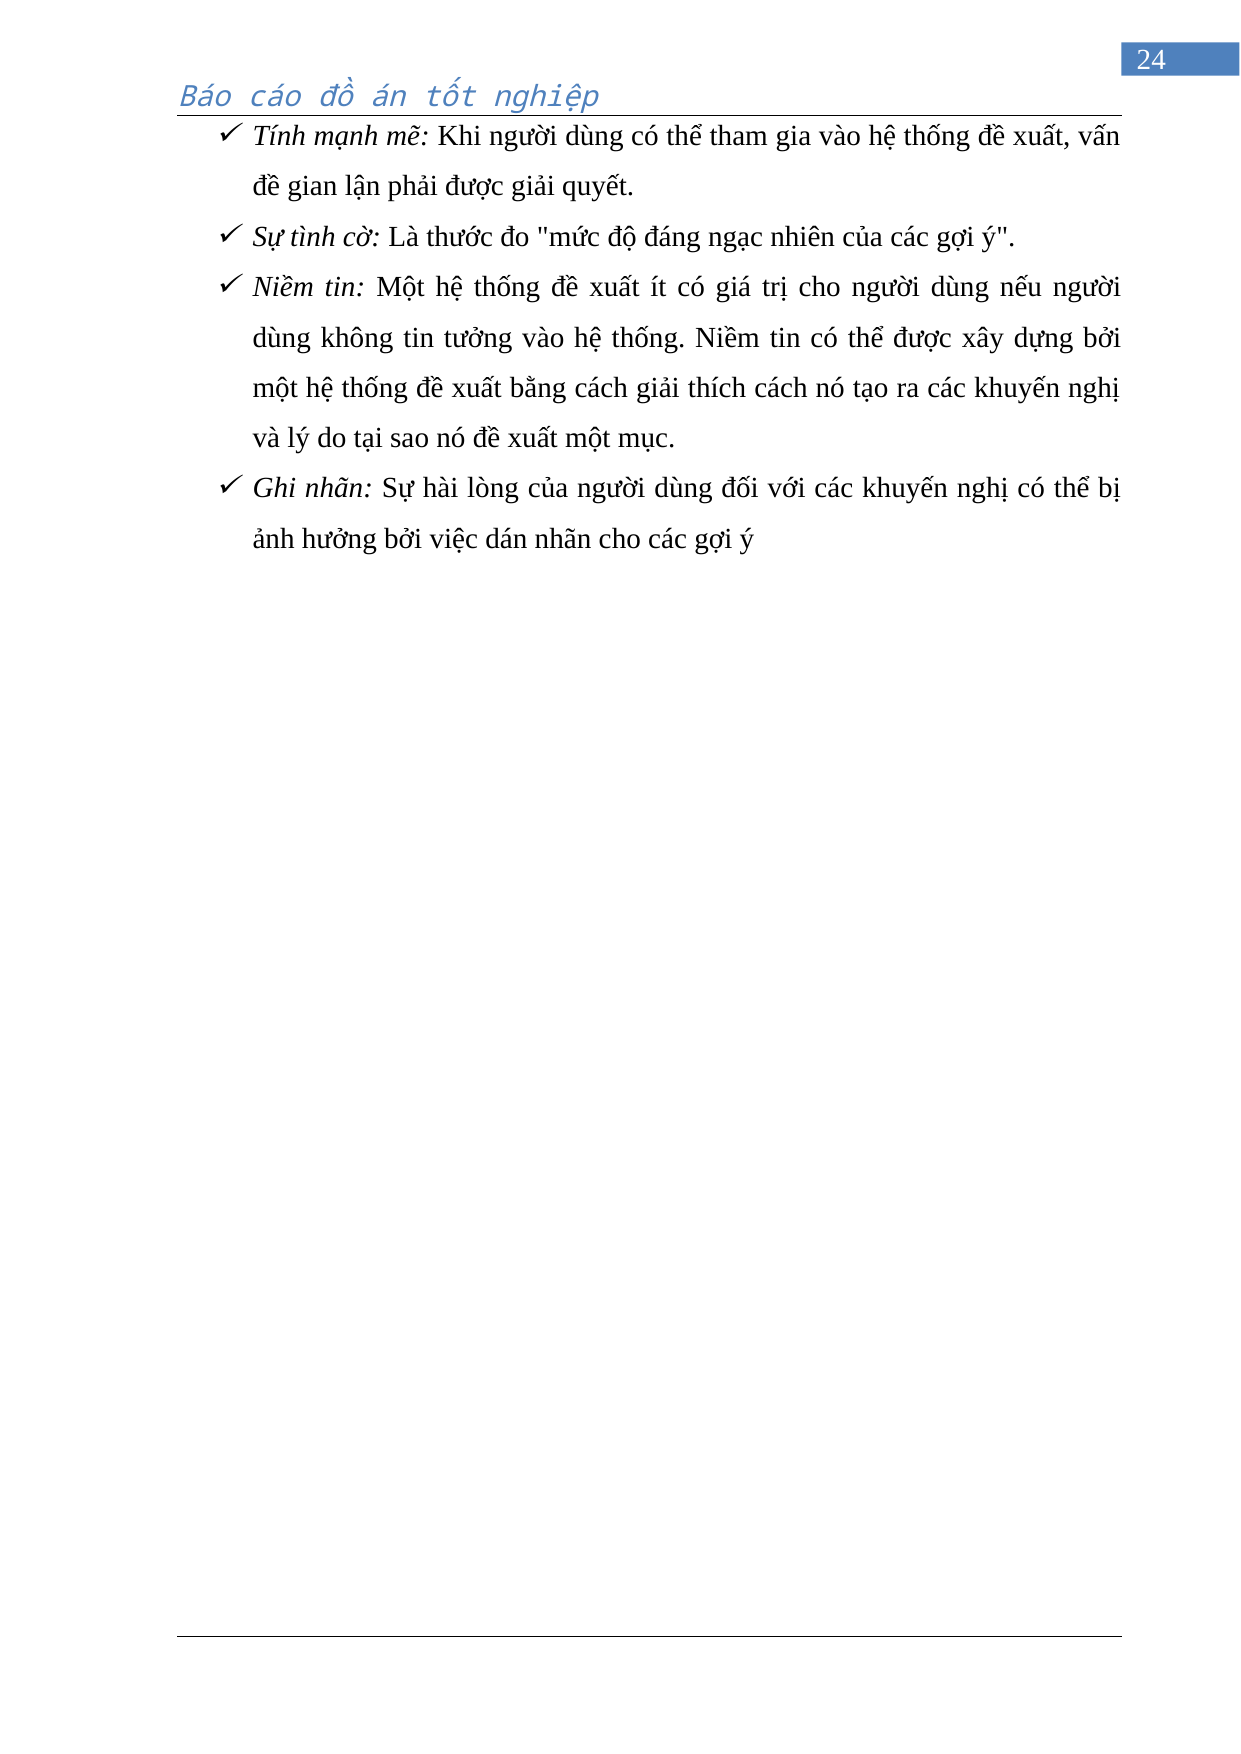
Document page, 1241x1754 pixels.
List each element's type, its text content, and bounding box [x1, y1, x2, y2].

list Ghi nhãn: Sự hài lòng của người dùng đối với các khuyến nghị có thể bị ảnh hưởng bởi việc dán nhãn cho các gợi ý [215, 471, 1122, 554]
list Niềm tin: Một hệ thống đề xuất ít có giá trị cho người dùng nếu người dùng không tin tưởng vào hệ thống. Niềm tin có thể được xây dựng bởi một hệ thống đề xuất bằng cách giải thích cách nó tạo ra các khuyến nghị và lý do tại sao nó đề xuất một mục. [215, 269, 1122, 454]
list Sự tình cờ: Là thước đo "mức độ đáng ngạc nhiên của các gợi ý". [215, 219, 1122, 252]
list Tính mạnh mẽ: Khi người dùng có thể tham gia vào hệ thống đề xuất, vấn đề gian lận phải được giải quyết. [215, 118, 1122, 202]
